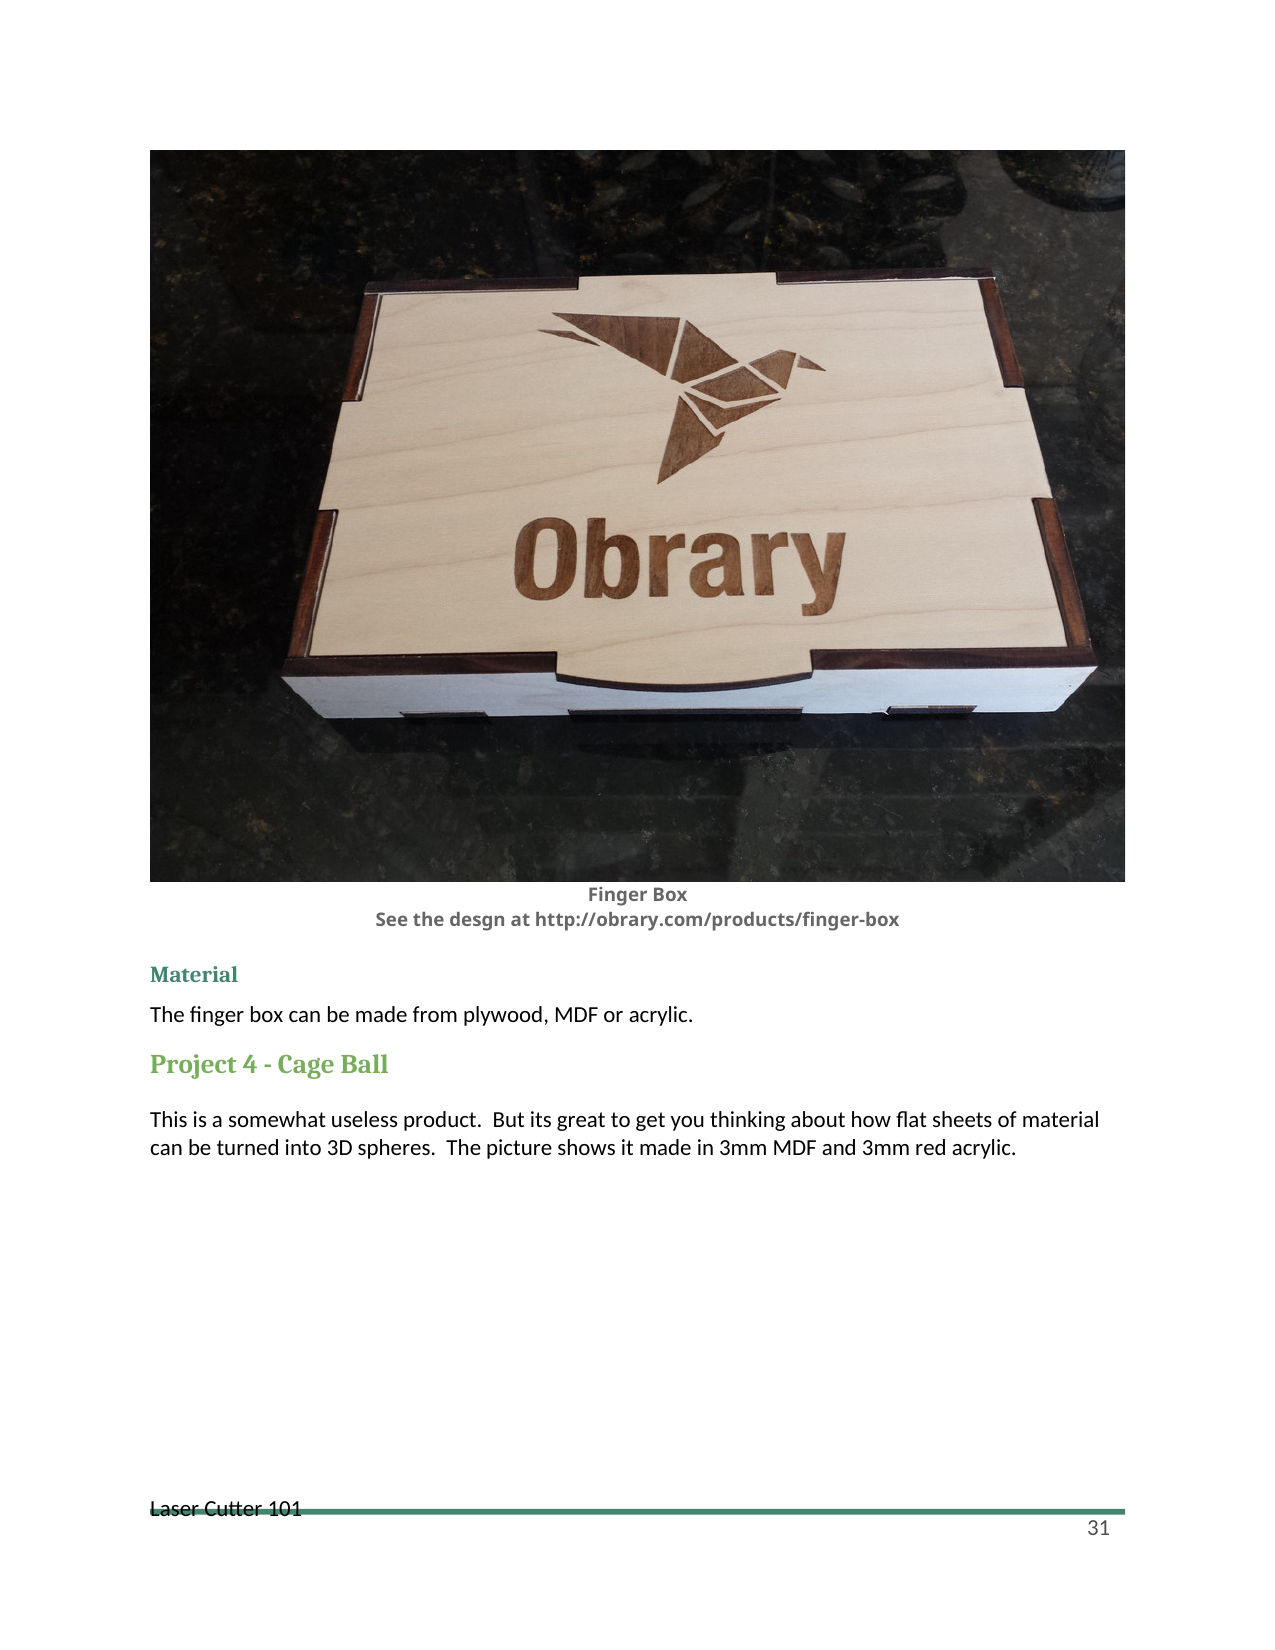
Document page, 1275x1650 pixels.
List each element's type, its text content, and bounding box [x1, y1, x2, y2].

text This is a somewhat useless product. But its great to get you thinking about how flat sheets of material can be turned into 3D spheres. The picture shows it made in 3mm MDF and 3mm red acrylic. [150, 1105, 1125, 1161]
text Finger Box See the desgn at http://obrary.com/products/finger-box [150, 882, 1125, 932]
text The finger box can be made from plywood, MDF or acrylic. [150, 1000, 1125, 1028]
subtitle Material [150, 961, 1125, 988]
picture [150, 150, 1125, 882]
subtitle Project 4 - Cage Ball [150, 1049, 1125, 1080]
